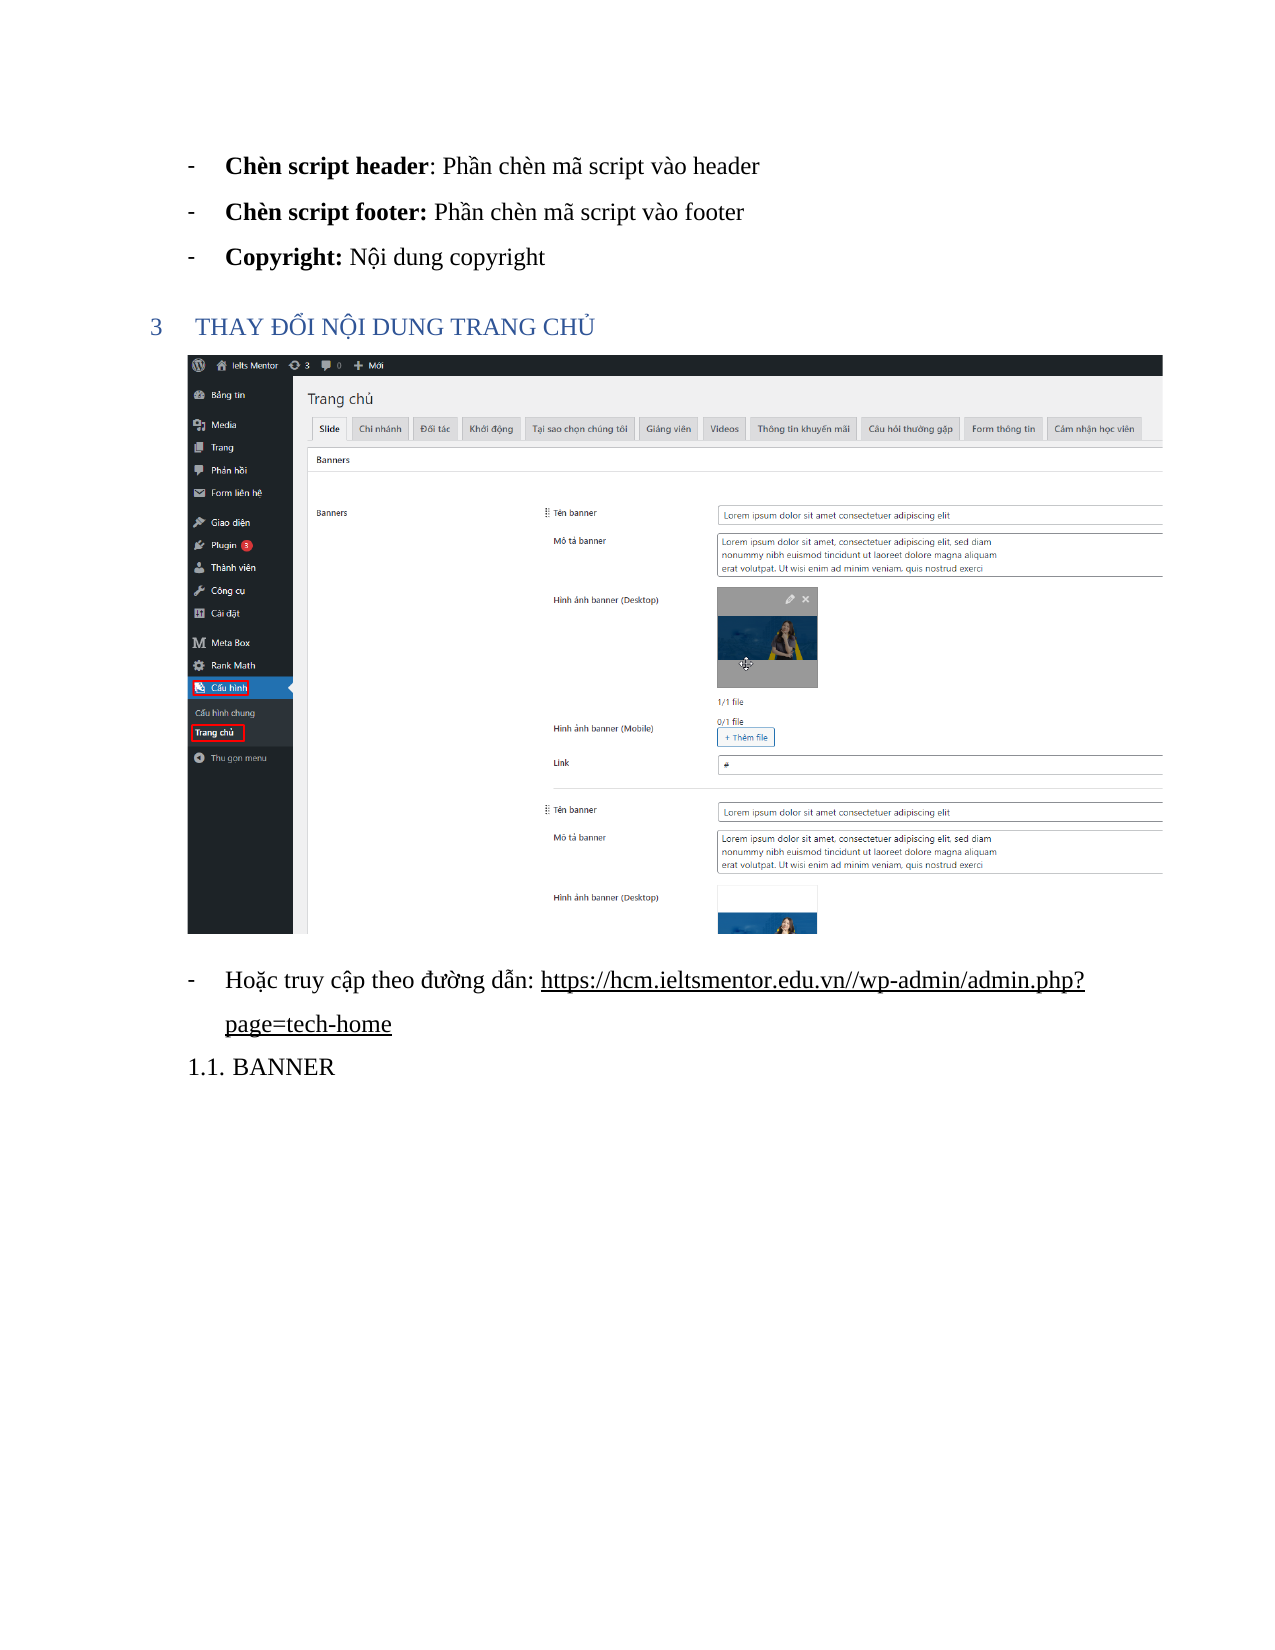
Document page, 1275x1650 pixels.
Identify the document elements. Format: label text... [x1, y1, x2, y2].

list Copyright: Nội dung copyright [187, 241, 1125, 272]
subtitle THAY ĐỔI NỘI DUNG TRANG CHỦ [150, 312, 1125, 341]
picture [187, 355, 1163, 934]
list BANNER [187, 1052, 1125, 1081]
list Hoặc truy cập theo đường dẫn: https://hcm.ieltsmentor.edu.vn//wp-admin/admin.php?page=tech-home [187, 964, 1125, 1038]
list Chèn script header: Phần chèn mã script vào header [187, 150, 1125, 181]
list Chèn script footer: Phần chèn mã script vào footer [187, 196, 1125, 226]
